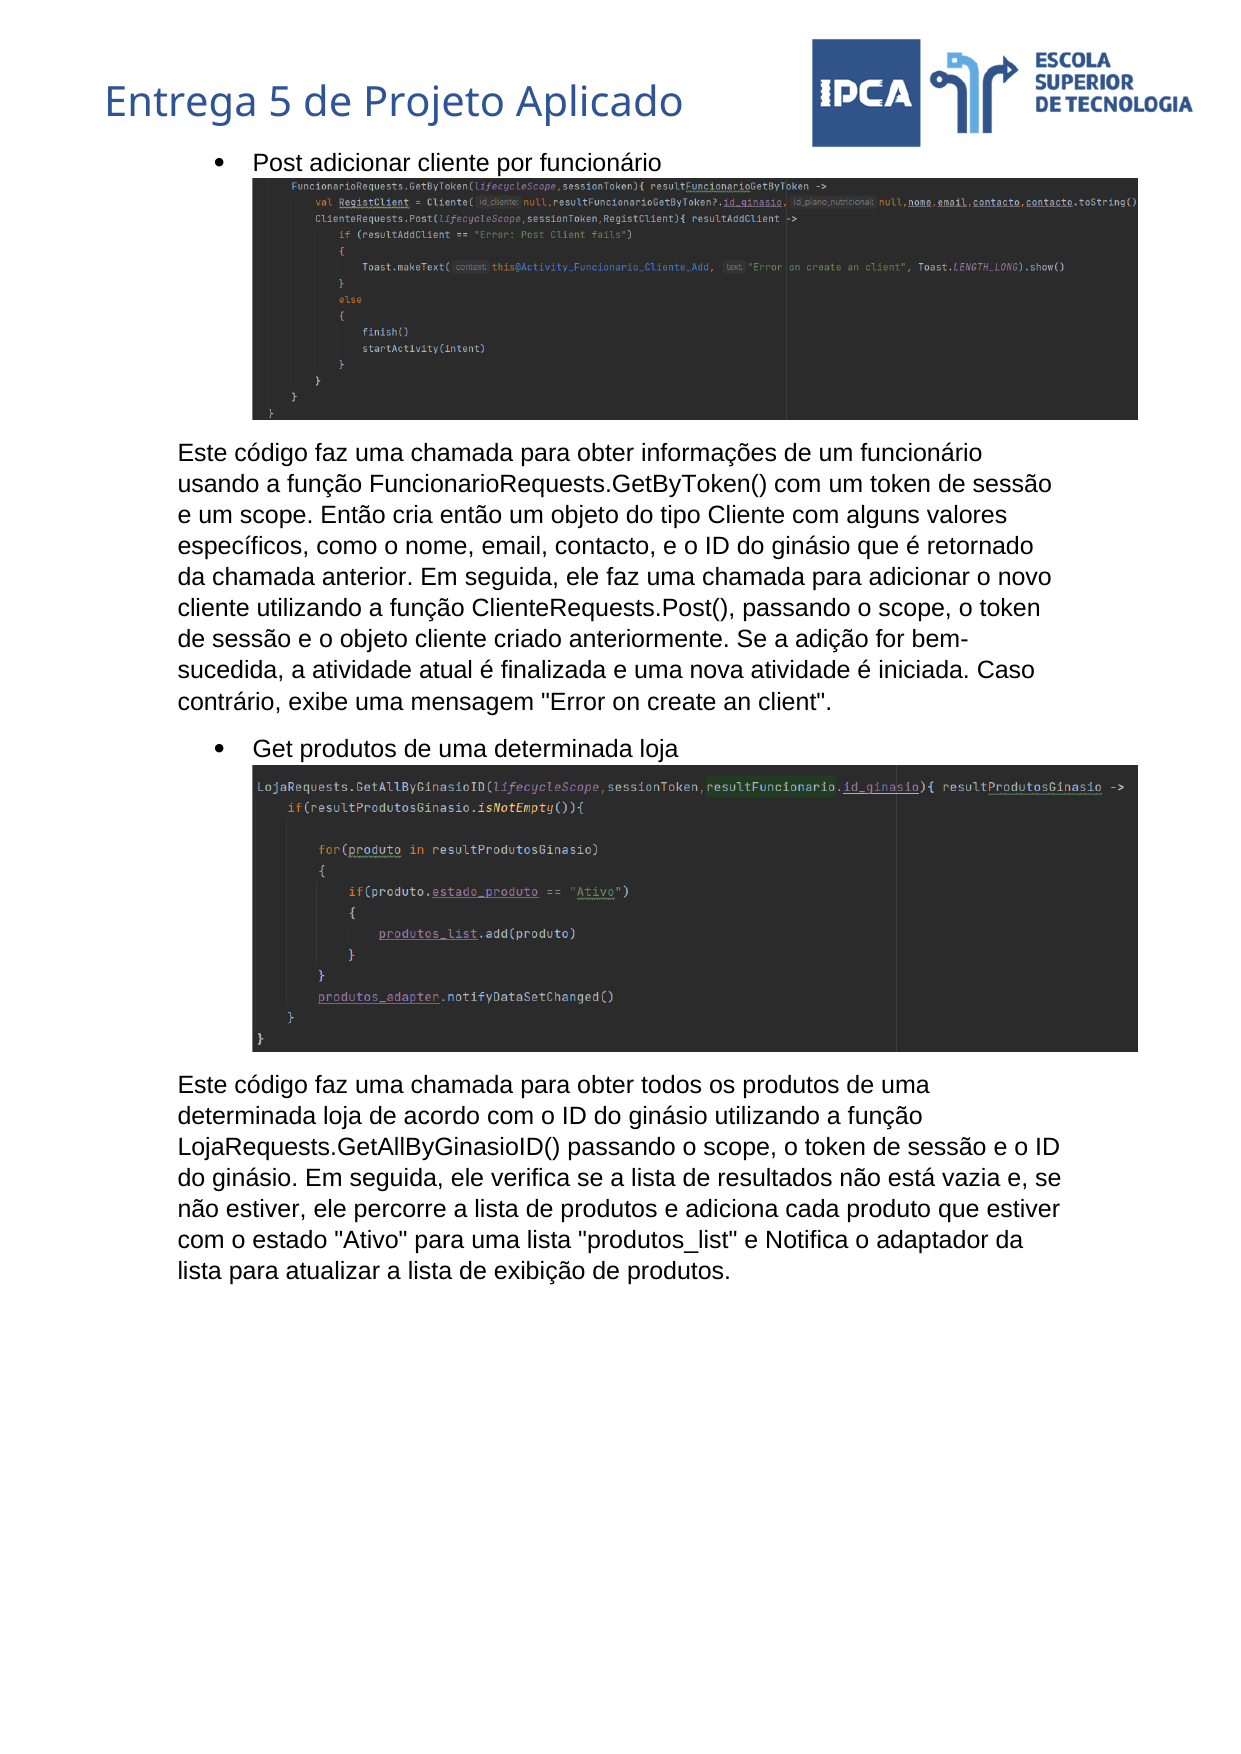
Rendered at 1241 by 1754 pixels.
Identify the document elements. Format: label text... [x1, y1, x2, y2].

list Get produtos de uma determinada loja [215, 734, 1063, 763]
picture [252, 0, 1213, 420]
list Post adicionar cliente por funcionário [215, 148, 1063, 176]
text Este código faz uma chamada para obter informações de um funcionário usando a função FuncionarioRequests.GetByToken() com um token de sessão e um scope. Então cria então um objeto do tipo Cliente com alguns valores específicos, como o nome, email, contacto, e o ID do ginásio que é retornado da chamada anterior. Em seguida, ele faz uma chamada para adicionar o novo cliente utilizando a função ClienteRequests.Post(), passando o scope, o token de sessão e o objeto cliente criado anteriormente. Se a adição for bem-sucedida, a atividade atual é finalizada e uma nova atividade é iniciada. Caso contrário, exibe uma mensagem "Error on create an client". [177, 438, 1063, 715]
picture [252, 765, 1138, 1052]
text Este código faz uma chamada para obter todos os produtos de uma determinada loja de acordo com o ID do ginásio utilizando a função LojaRequests.GetAllByGinasioID() passando o scope, o token de sessão e o ID do ginásio. Em seguida, ele verifica se a lista de resultados não está vazia e, se não estiver, ele percorre a lista de produtos e adiciona cada produto que estiver com o estado "Ativo" para uma lista "produtos_list" e Notifica o adaptador da lista para atualizar a lista de exibição de produtos. [177, 1070, 1063, 1285]
